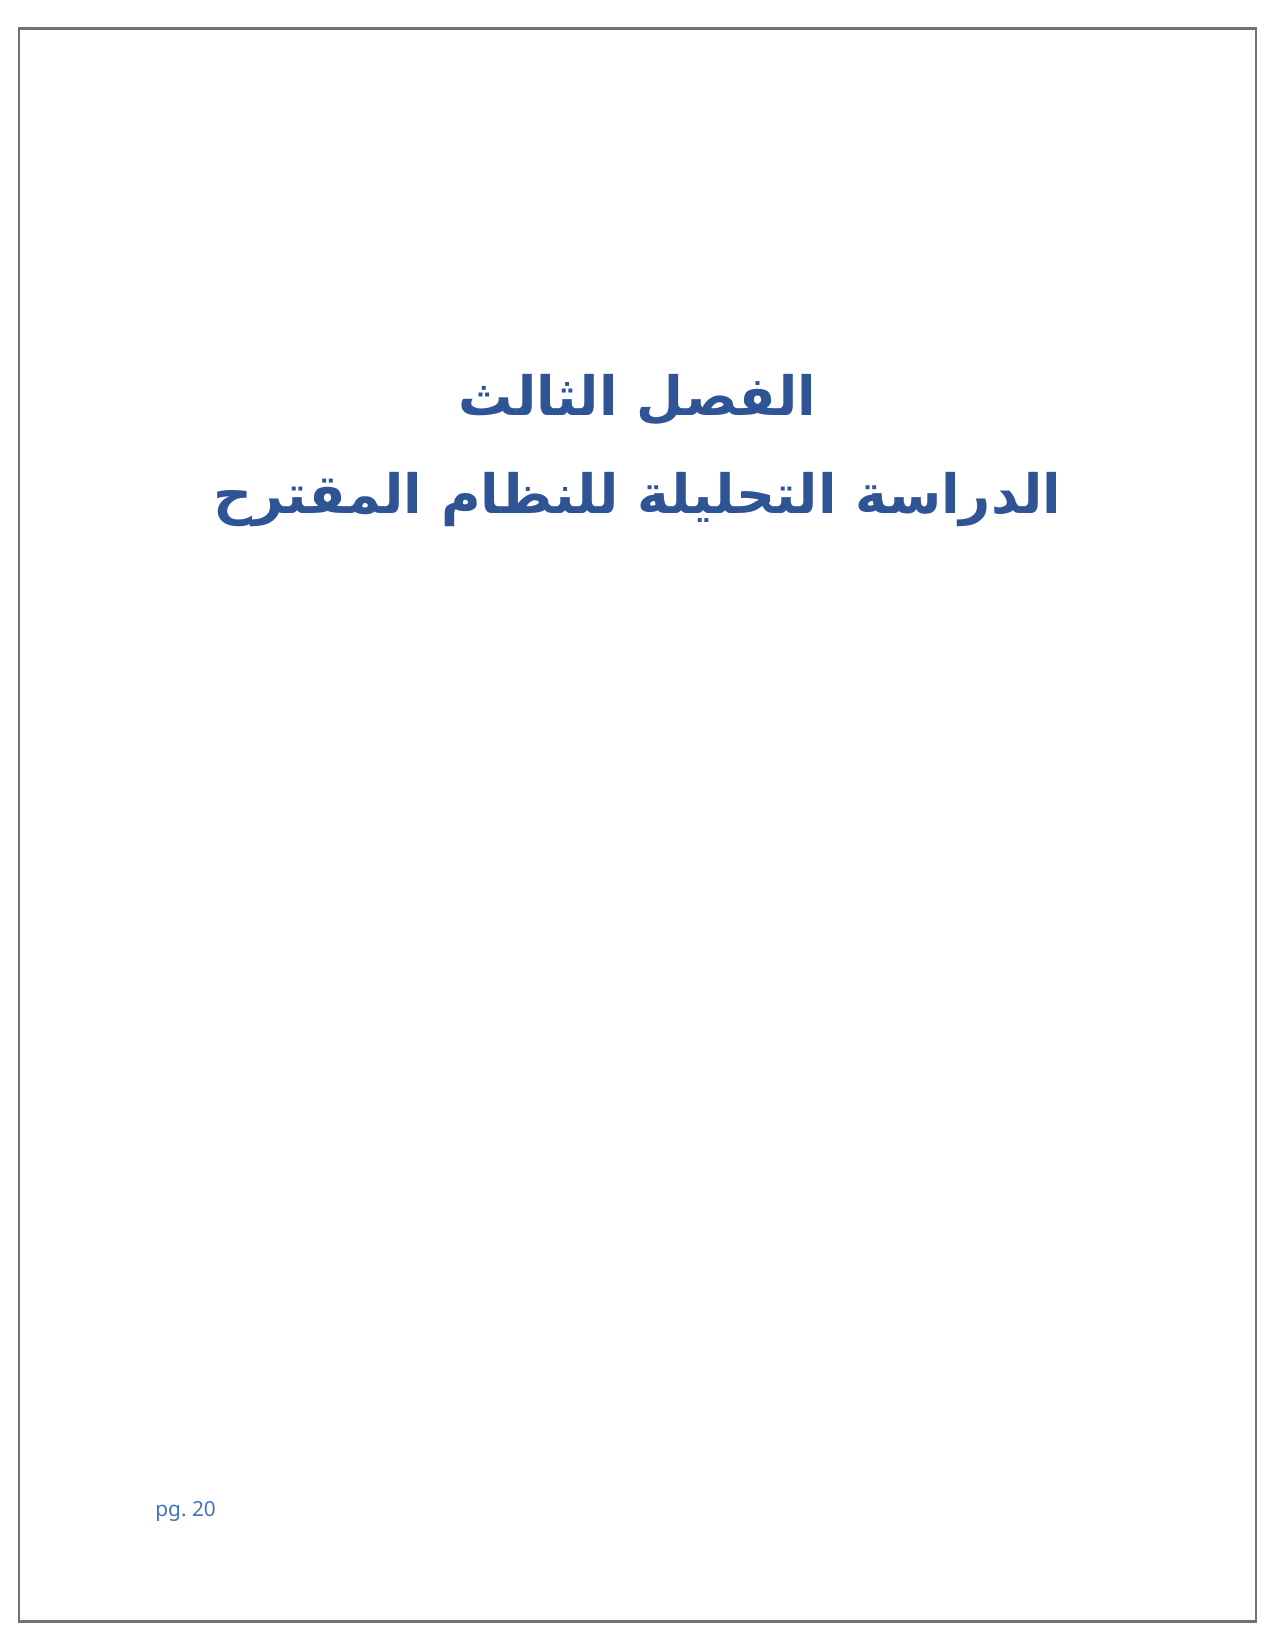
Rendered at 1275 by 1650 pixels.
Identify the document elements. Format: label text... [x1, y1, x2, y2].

subtitle الفصل الثالث [150, 365, 1125, 428]
subtitle الدراسة التحليلة للنظام المقترح [150, 463, 1125, 526]
